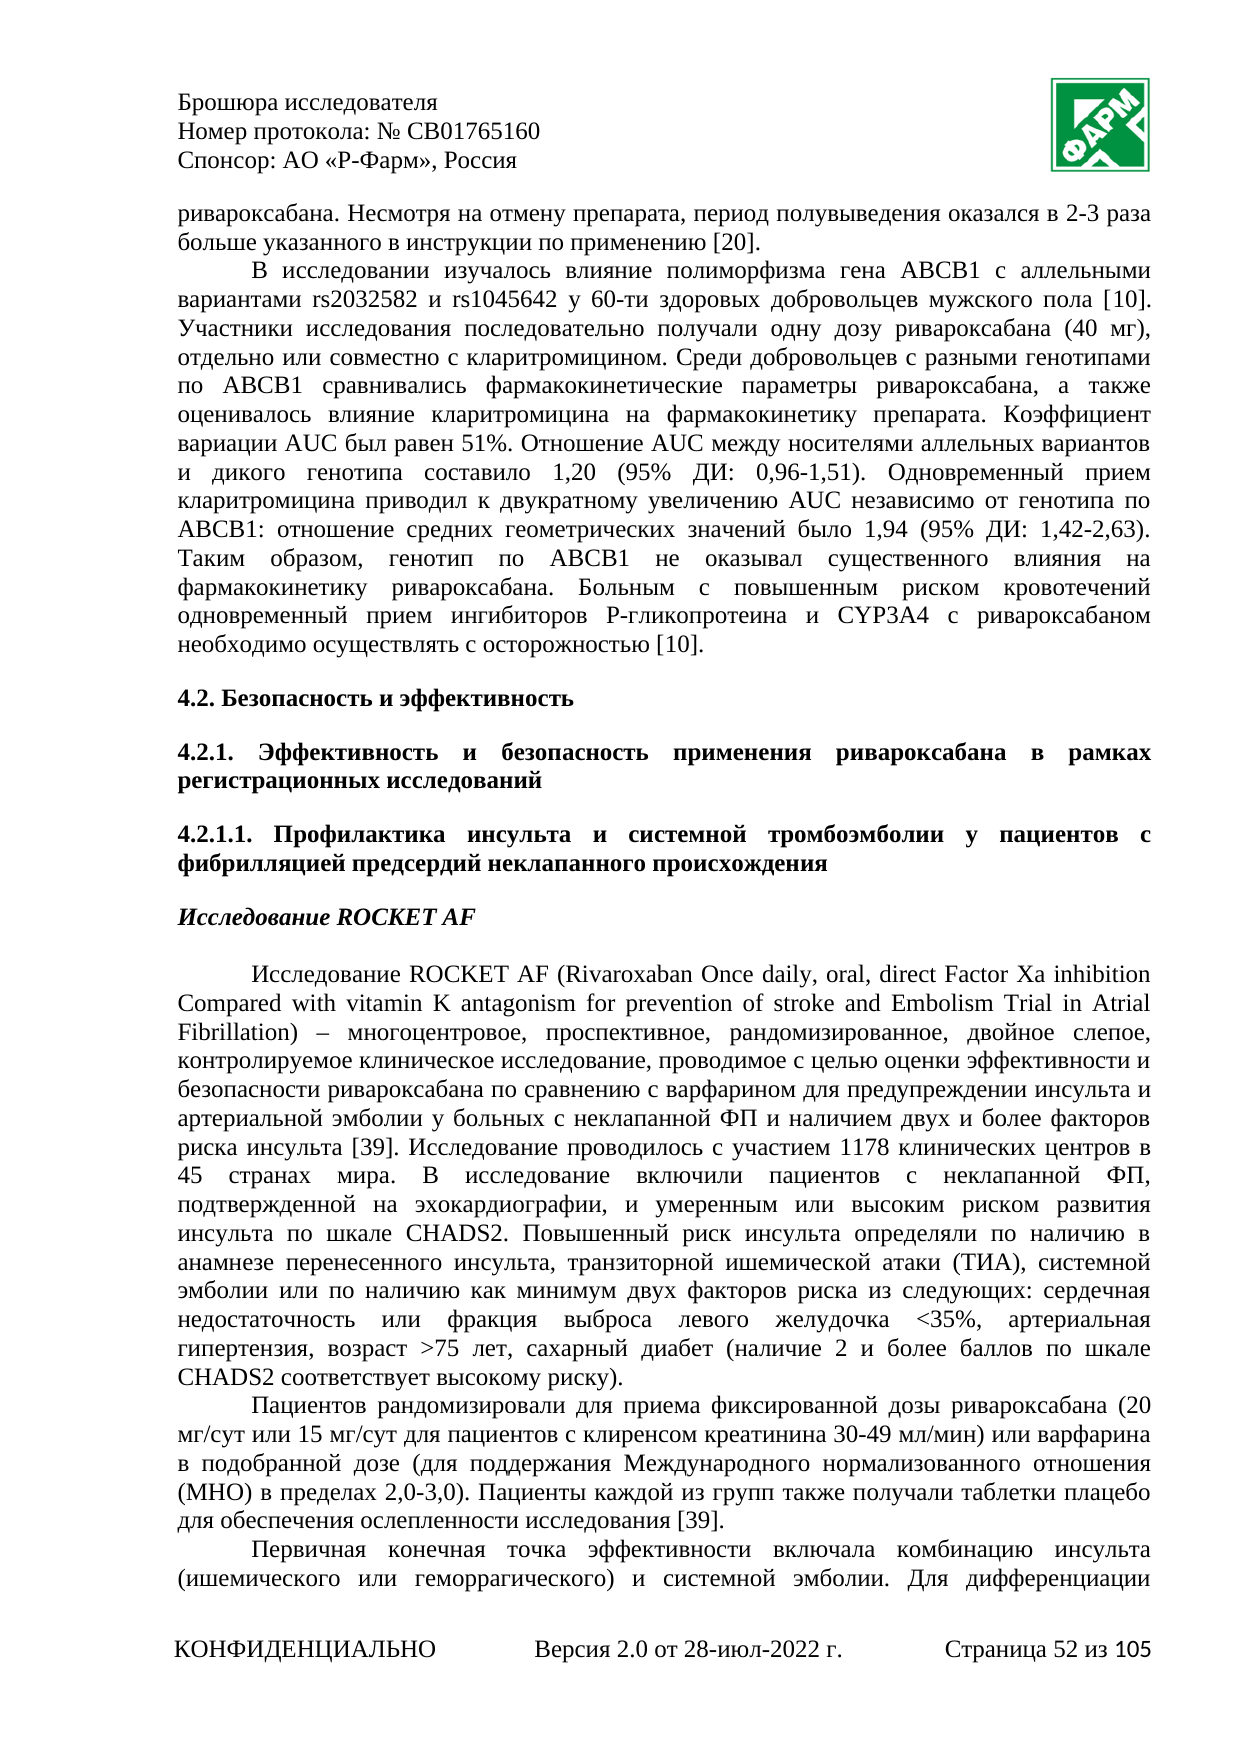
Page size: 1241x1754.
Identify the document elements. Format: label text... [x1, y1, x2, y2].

subtitle 4.2. Безопасность и эффективность [177, 683, 1152, 712]
text Исследование ROCKET AF [177, 902, 1152, 930]
text 4.2.1. Эффективность и безопасность применения ривароксабана в рамках регистрационных исследований [177, 737, 1152, 794]
text В исследовании изучалось влияние полиморфизма гена ABCB1 с аллельными вариантами rs2032582 и rs1045642 у 60-ти здоровых добровольцев мужского пола [10]. Участники исследования последовательно получали одну дозу ривароксабана (40 мг), отдельно или совместно с кларитромицином. Среди добровольцев с разными генотипами по ABCB1 сравнивались фармакокинетические параметры ривароксабана, а также оценивалось влияние кларитромицина на фармакокинетику препарата. Коэффициент вариации AUC был равен 51%. Отношение AUC между носителями аллельных вариантов и дикого генотипа составило 1,20 (95% ДИ: 0,96-1,51). Одновременный прием кларитромицина приводил к двукратному увеличению AUC независимо от генотипа по ABCB1: отношение средних геометрических значений было 1,94 (95% ДИ: 1,42-2,63). Таким образом, генотип по ABCB1 не оказывал существенного влияния на фармакокинетику ривароксабана. Больным с повышенным риском кровотечений одновременный прием ингибиторов Р-гликопротеина и CYP3A4 с ривароксабаном необходимо осуществлять с осторожностью [10]. [177, 255, 1152, 658]
picture [1046, 73, 1152, 174]
text 4.2.1.1. Профилактика инсульта и системной тромбоэмболии у пациентов с фибрилляцией предсердий неклапанного происхождения [177, 819, 1152, 877]
text Пациентов рандомизировали для приема фиксированной дозы ривароксабана (20 мг/сут или 15 мг/сут для пациентов с клиренсом креатинина 30-49 мл/мин) или варфарина в подобранной дозе (для поддержания Международного нормализованного отношения (МНО) в пределах 2,0-3,0). Пациенты каждой из групп также получали таблетки плацебо для обеспечения ослепленности исследования [39]. [177, 1390, 1152, 1534]
text Исследование ROCKET AF (Rivaroxaban Once daily, oral, direct Factor Xa inhibition Compared with vitamin K antagonism for prevention of stroke and Embolism Trial in Atrial Fibrillation) – многоцентровое, проспективное, рандомизированное, двойное слепое, контролируемое клиническое исследование, проводимое с целью оценки эффективности и безопасности ривароксабана по сравнению с варфарином для предупреждении инсульта и артериальной эмболии у больных с неклапанной ФП и наличием двух и более факторов риска инсульта [39]. Исследование проводилось с участием 1178 клинических центров в 45 странах мира. В исследование включили пациентов с неклапанной ФП, подтвержденной на эхокардиографии, и умеренным или высоким риском развития инсульта по шкале CHADS2. Повышенный риск инсульта определяли по наличию в анамнезе перенесенного инсульта, транзиторной ишемической атаки (ТИА), системной эмболии или по наличию как минимум двух факторов риска из следующих: сердечная недостаточность или фракция выброса левого желудочка <35%, артериальная гипертензия, возраст >75 лет, сахарный диабет (наличие 2 и более баллов по шкале CHADS2 соответствует высокому риску). [177, 959, 1152, 1390]
